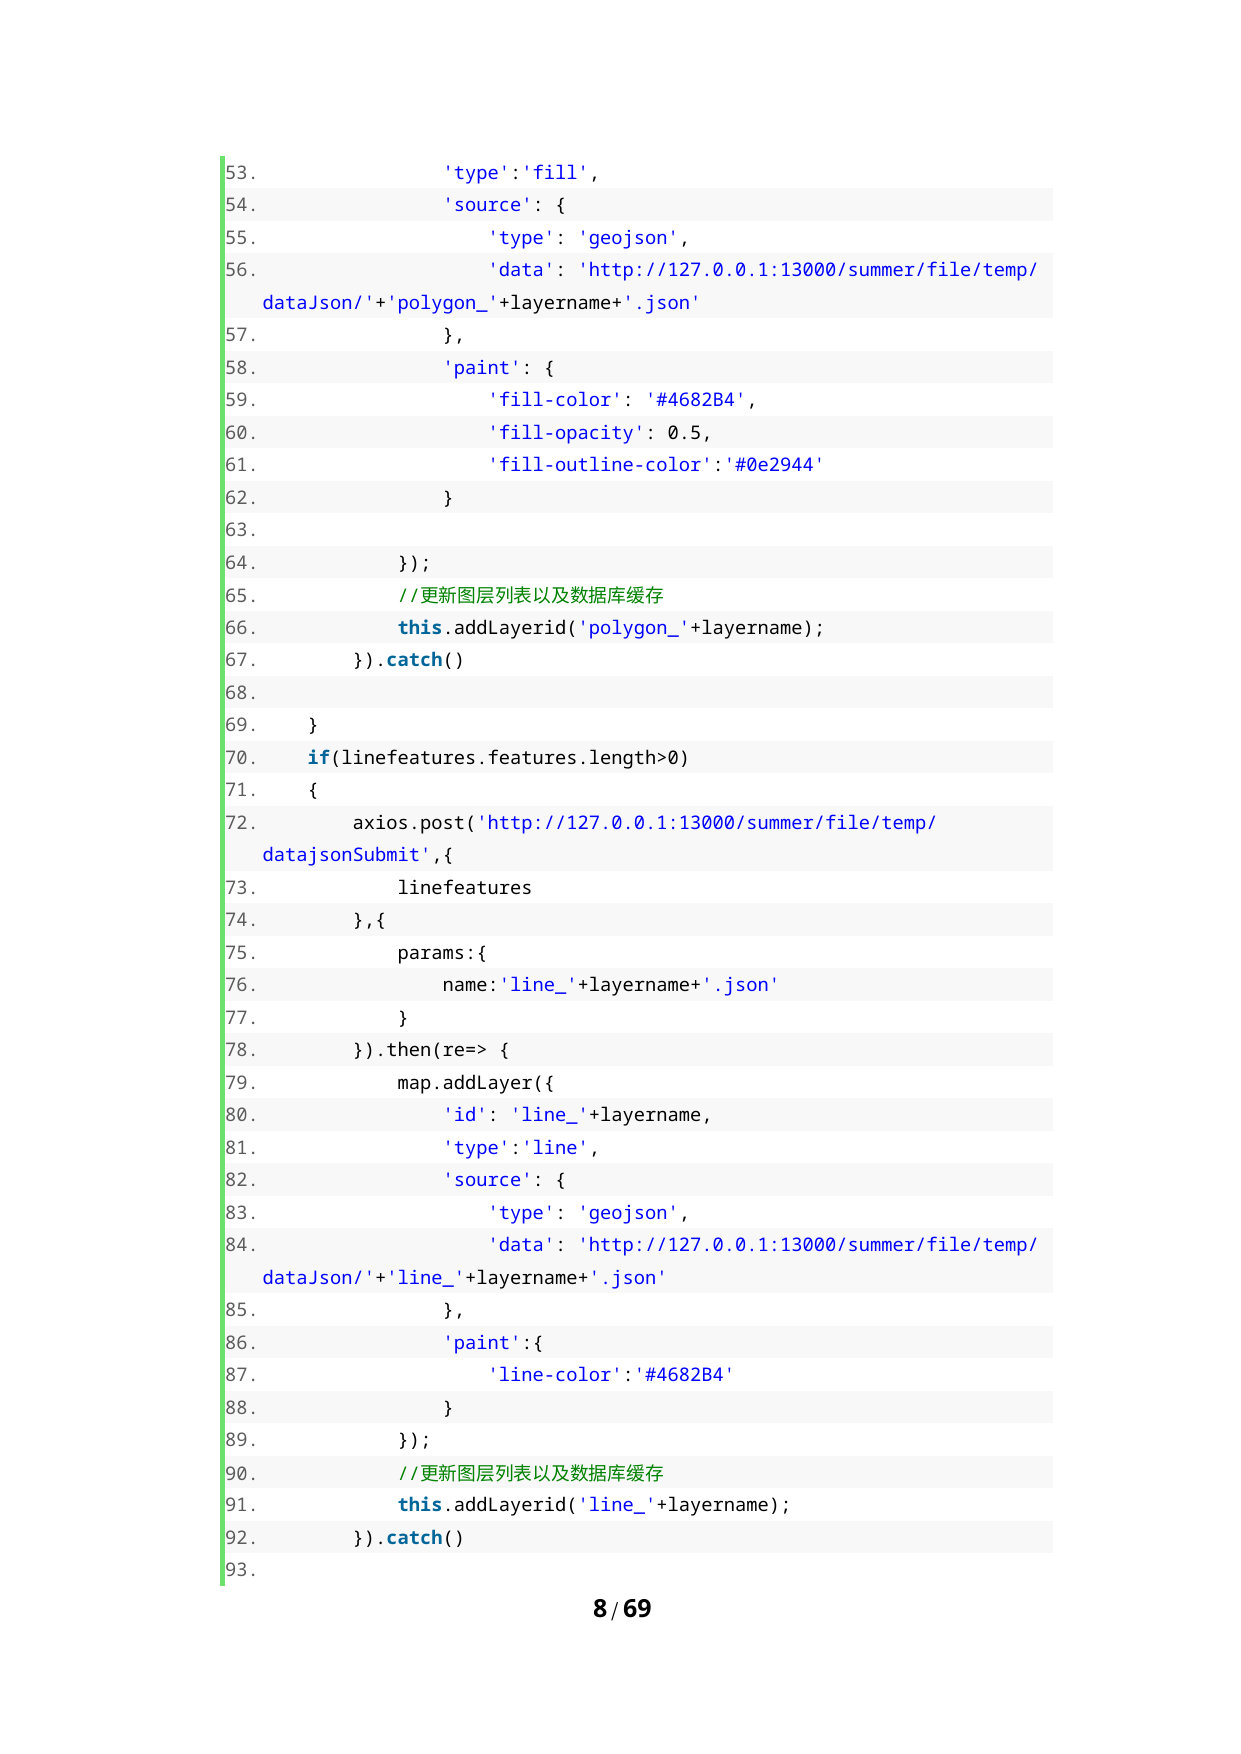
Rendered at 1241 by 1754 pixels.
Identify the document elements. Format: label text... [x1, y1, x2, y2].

list }).catch() [225, 643, 1053, 676]
list 'fill-color': '#4682B4', [225, 383, 1053, 416]
list //更新图层列表以及数据库缓存 [225, 1456, 1053, 1488]
list { [225, 773, 1053, 806]
list 'paint': { [225, 351, 1053, 383]
list //更新图层列表以及数据库缓存 [225, 578, 1053, 611]
list 'type':'fill', [225, 156, 1053, 188]
list 'id': 'line_'+layername, [225, 1098, 1053, 1131]
list }).catch() [225, 1521, 1053, 1553]
list 'paint':{ [225, 1326, 1053, 1358]
list } [225, 1391, 1053, 1423]
list if(linefeatures.features.length>0) [225, 741, 1053, 773]
list map.addLayer({ [225, 1066, 1053, 1098]
list } [225, 708, 1053, 741]
list 'fill-outline-color':'#0e2944' [225, 448, 1053, 481]
list name:'line_'+layername+'.json' [225, 968, 1053, 1001]
list 'source': { [225, 1163, 1053, 1196]
list } [225, 1001, 1053, 1033]
list linefeatures [225, 871, 1053, 903]
list 'data': 'http://127.0.0.1:13000/summer/file/temp/dataJson/'+'line_'+layername+'.json' [225, 1228, 1053, 1293]
list }); [225, 546, 1053, 578]
list }); [225, 1423, 1053, 1456]
list 'type': 'geojson', [225, 1196, 1053, 1228]
list 'type':'line', [225, 1131, 1053, 1163]
list this.addLayerid('polygon_'+layername); [225, 611, 1053, 643]
list } [225, 481, 1053, 513]
list this.addLayerid('line_'+layername); [225, 1488, 1053, 1521]
list }, [225, 1293, 1053, 1326]
list }).then(re=> { [225, 1033, 1053, 1066]
list 'line-color':'#4682B4' [225, 1358, 1053, 1391]
list params:{ [225, 936, 1053, 968]
list 'data': 'http://127.0.0.1:13000/summer/file/temp/dataJson/'+'polygon_'+layername+'.json' [225, 253, 1053, 318]
list 'source': { [225, 188, 1053, 221]
list }, [225, 318, 1053, 351]
list 'fill-opacity': 0.5, [225, 416, 1053, 448]
list axios.post('http://127.0.0.1:13000/summer/file/temp/datajsonSubmit',{ [225, 806, 1053, 871]
list },{ [225, 903, 1053, 936]
list 'type': 'geojson', [225, 221, 1053, 253]
